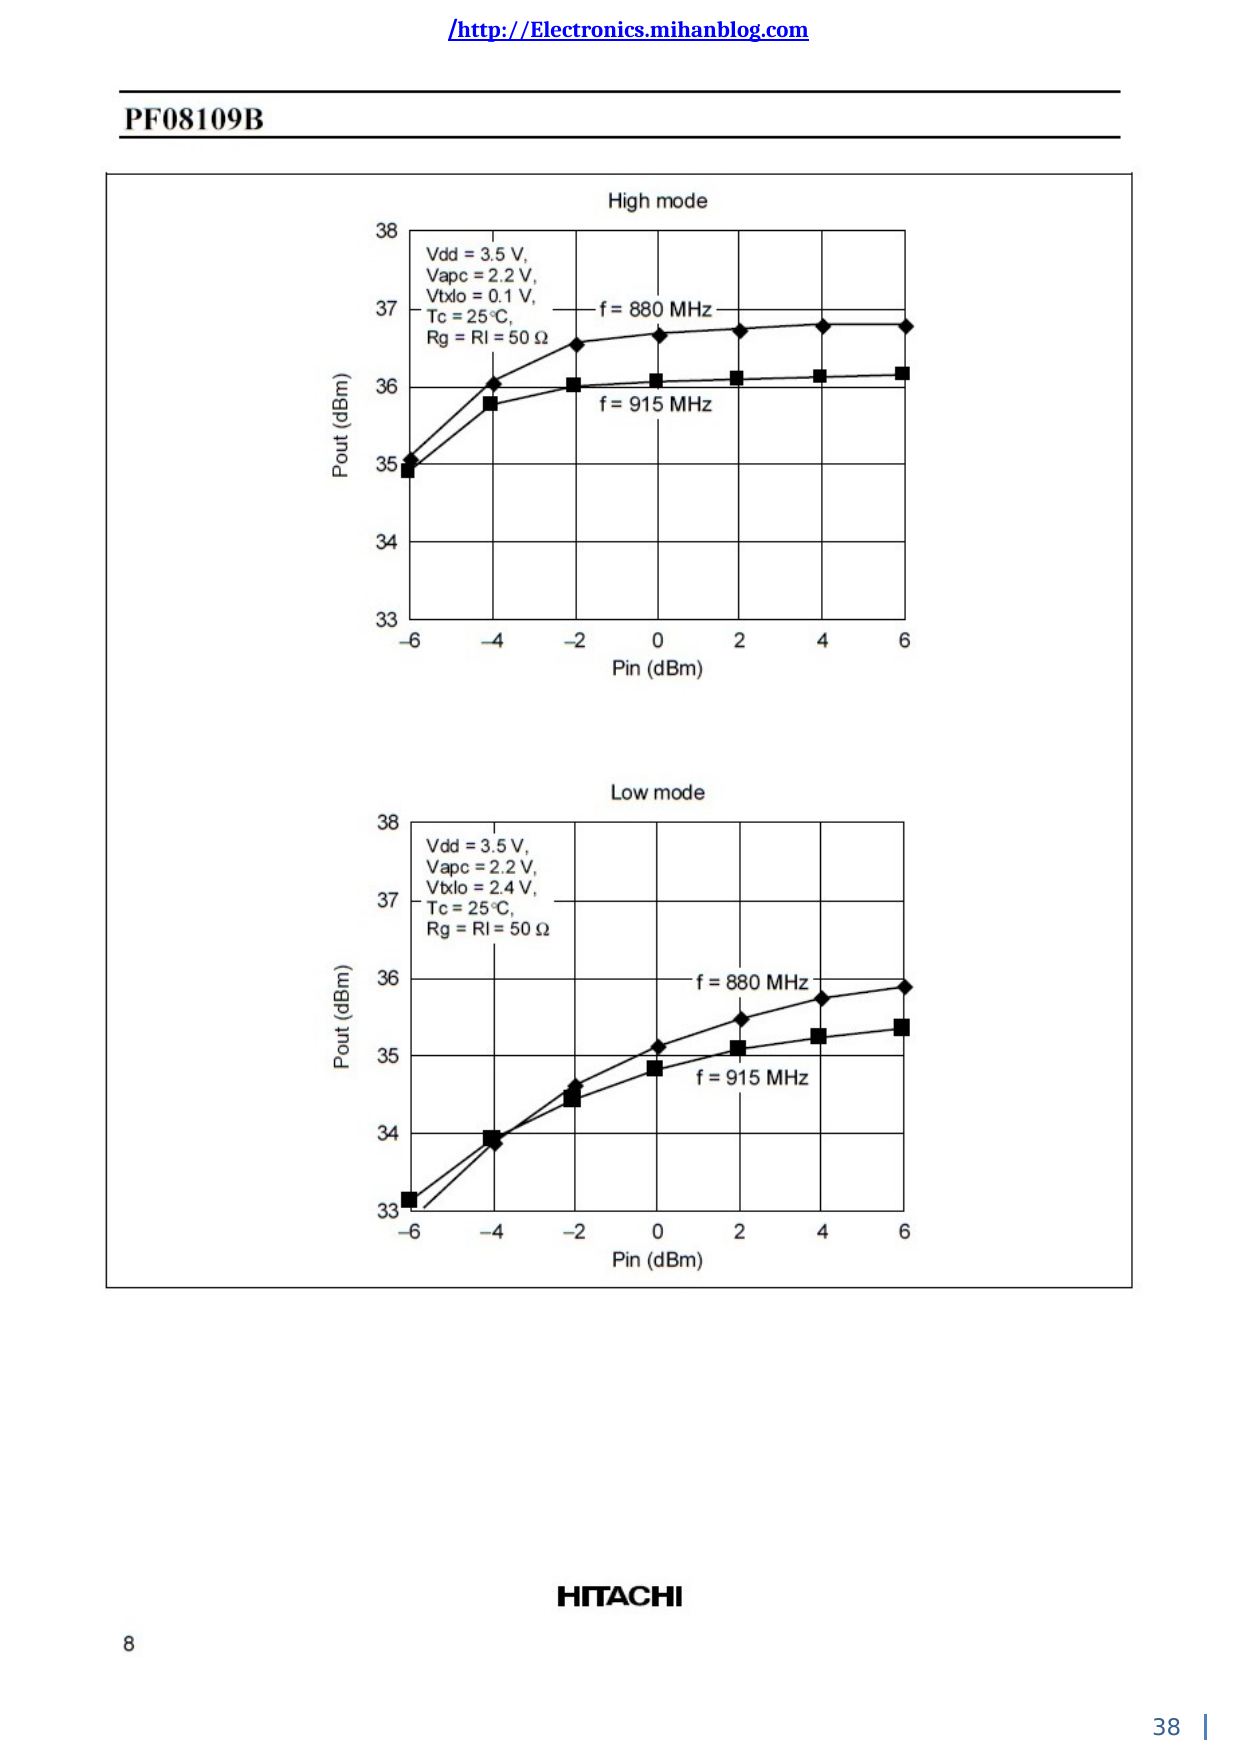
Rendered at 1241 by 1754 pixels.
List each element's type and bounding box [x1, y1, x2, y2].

picture [79, 69, 1161, 1695]
